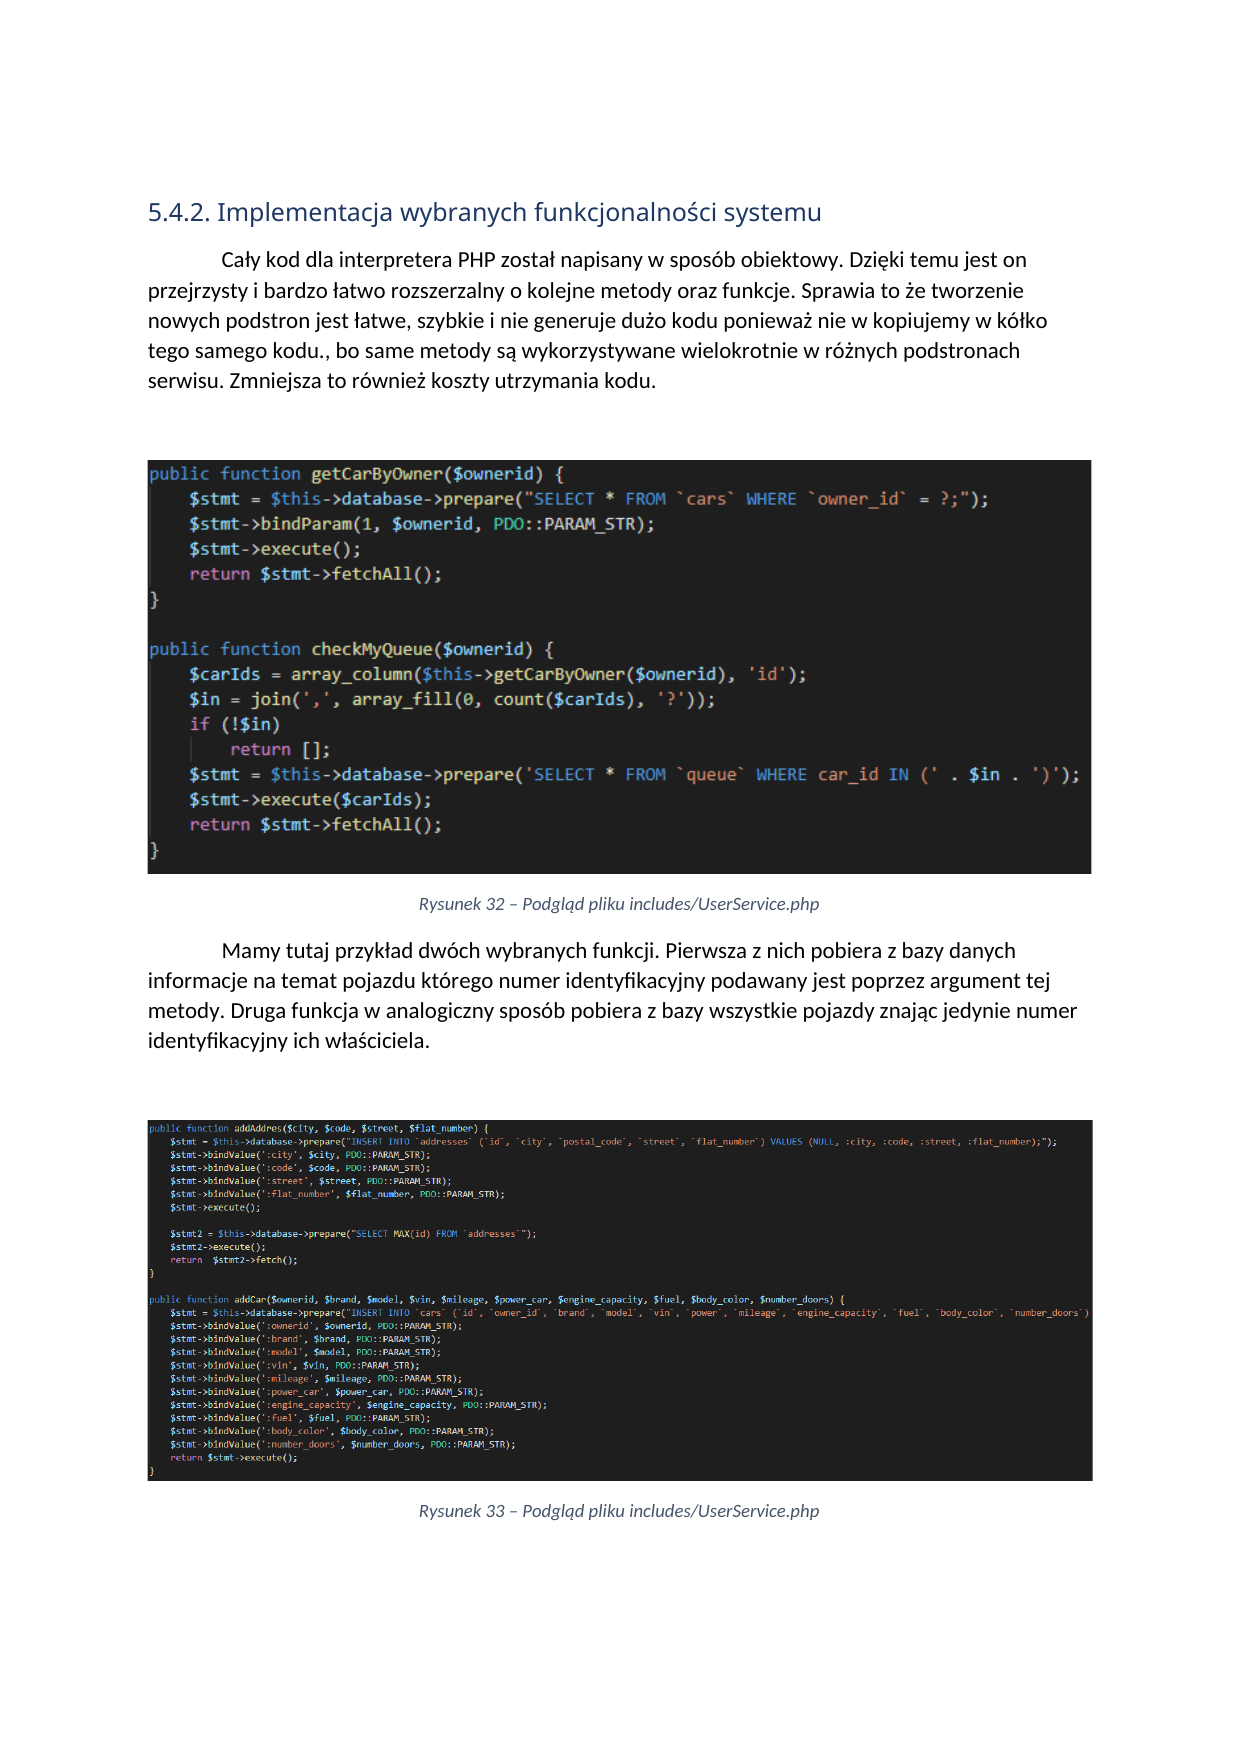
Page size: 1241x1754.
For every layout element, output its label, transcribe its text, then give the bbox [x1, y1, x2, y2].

text Rysunek 33 – Podgląd pliku includes/UserService.php [148, 1499, 1093, 1522]
picture [147, 460, 1092, 874]
text Cały kod dla interpretera PHP został napisany w sposób obiektowy. Dzięki temu jest on przejrzysty i bardzo łatwo rozszerzalny o kolejne metody oraz funkcje. Sprawia to że tworzenie nowych podstron jest łatwe, szybkie i nie generuje dużo kodu ponieważ nie w kopiujemy w kółko tego samego kodu., bo same metody są wykorzystywane wielokrotnie w różnych podstronach serwisu. Zmniejsza to również koszty utrzymania kodu. [148, 246, 1093, 394]
subtitle 5.4.2. Implementacja wybranych funkcjonalności systemu [148, 194, 1093, 228]
picture [147, 1120, 1093, 1481]
text Mamy tutaj przykład dwóch wybranych funkcji. Pierwsza z nich pobiera z bazy danych informacje na temat pojazdu którego numer identyfikacyjny podawany jest poprzez argument tej metody. Druga funkcja w analogiczny sposób pobiera z bazy wszystkie pojazdy znając jedynie numer identyfikacyjny ich właściciela. [148, 936, 1093, 1054]
text Rysunek 32 – Podgląd pliku includes/UserService.php [148, 892, 1093, 915]
